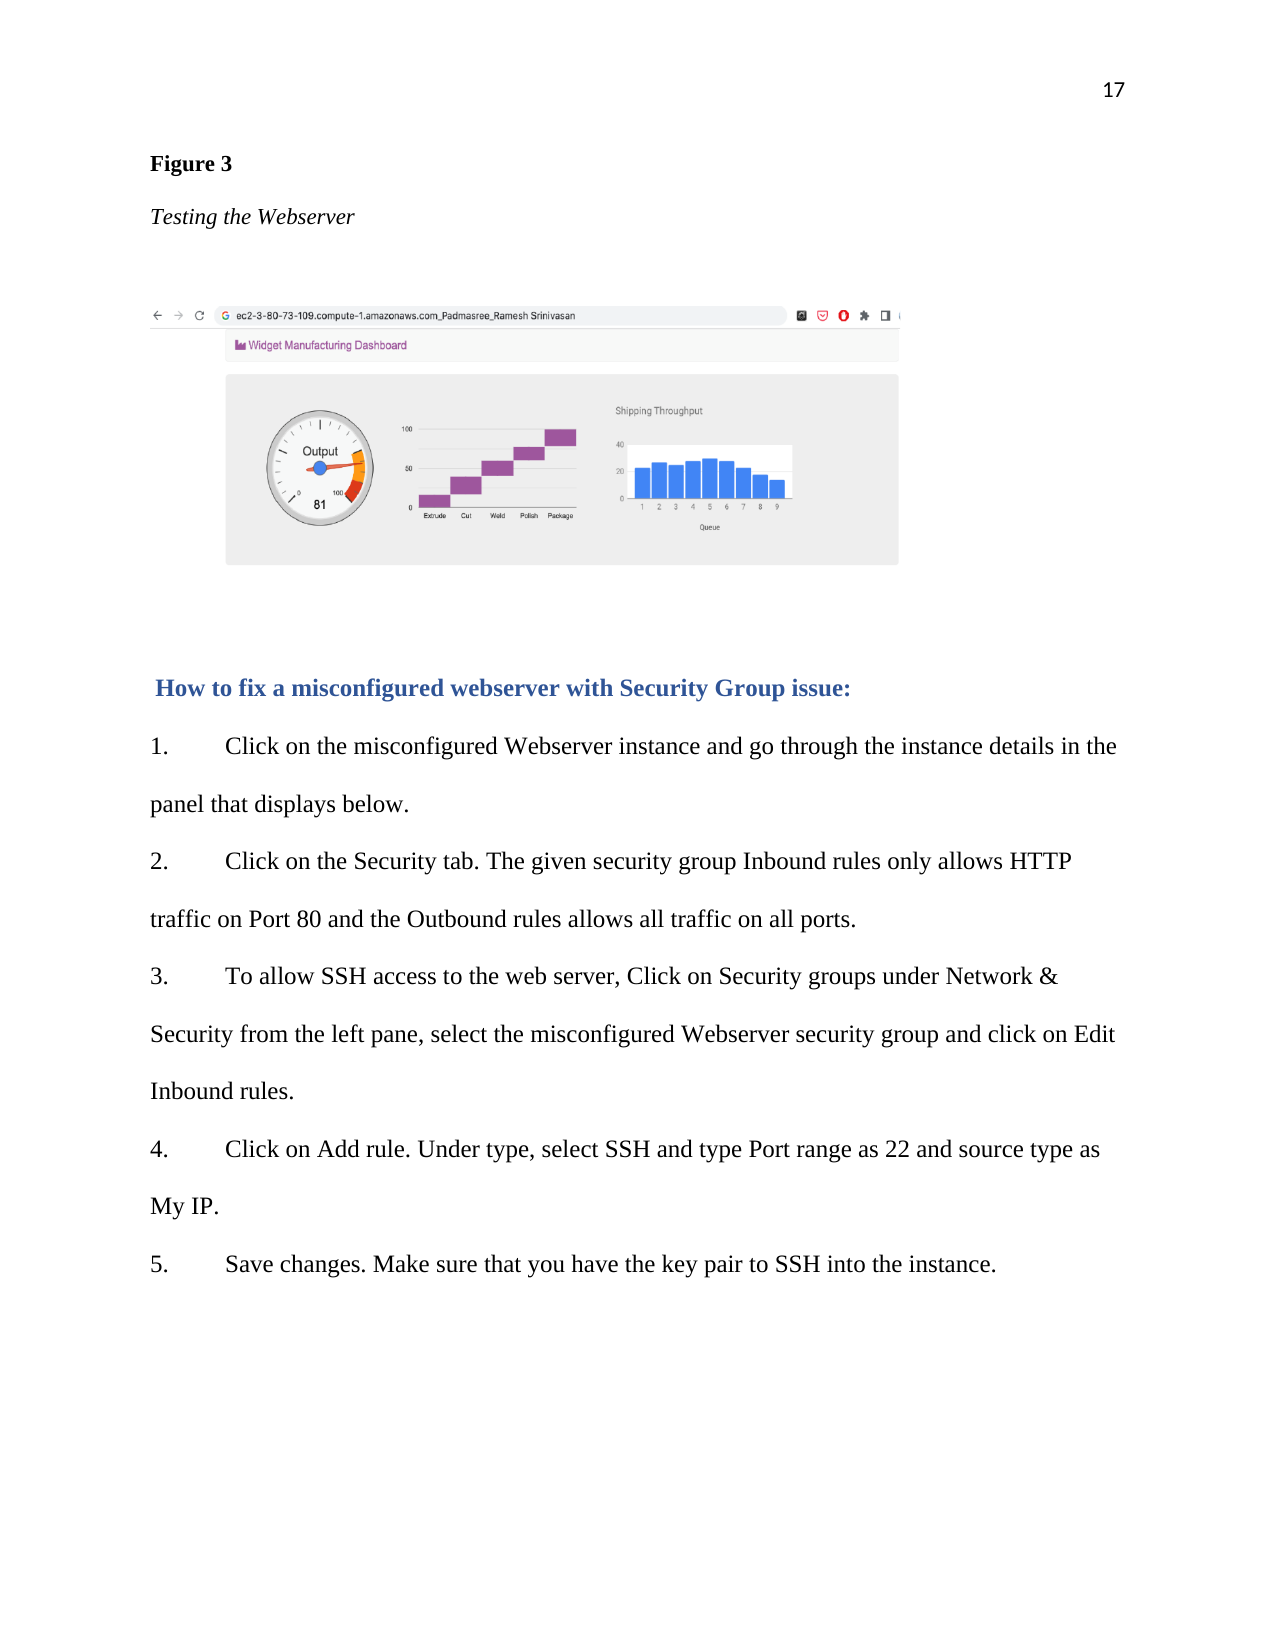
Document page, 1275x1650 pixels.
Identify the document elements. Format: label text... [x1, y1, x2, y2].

list Click on Add rule. Under type, select SSH and type Port range as 22 and source type as My IP. [150, 1134, 1125, 1220]
text Figure 3 [150, 150, 1125, 176]
picture [150, 306, 901, 584]
list To allow SSH access to the web server, Click on Security groups under Network & Security from the left pane, select the misconfigured Webserver security group and click on Edit Inbound rules. [150, 961, 1125, 1105]
list Click on the Security tab. The given security group Inbound rules only allows HTTP traffic on Port 80 and the Outbound rules allows all traffic on all ports. [150, 846, 1125, 932]
text Testing the Webserver [150, 203, 1125, 229]
list Click on the misconfigured Webserver instance and go through the instance details in the panel that displays below. [150, 731, 1125, 817]
list Save changes. Make sure that you have the key pair to SSH into the instance. [150, 1249, 1125, 1277]
text How to fix a misconfigured webserver with Security Group issue: [150, 673, 1125, 702]
